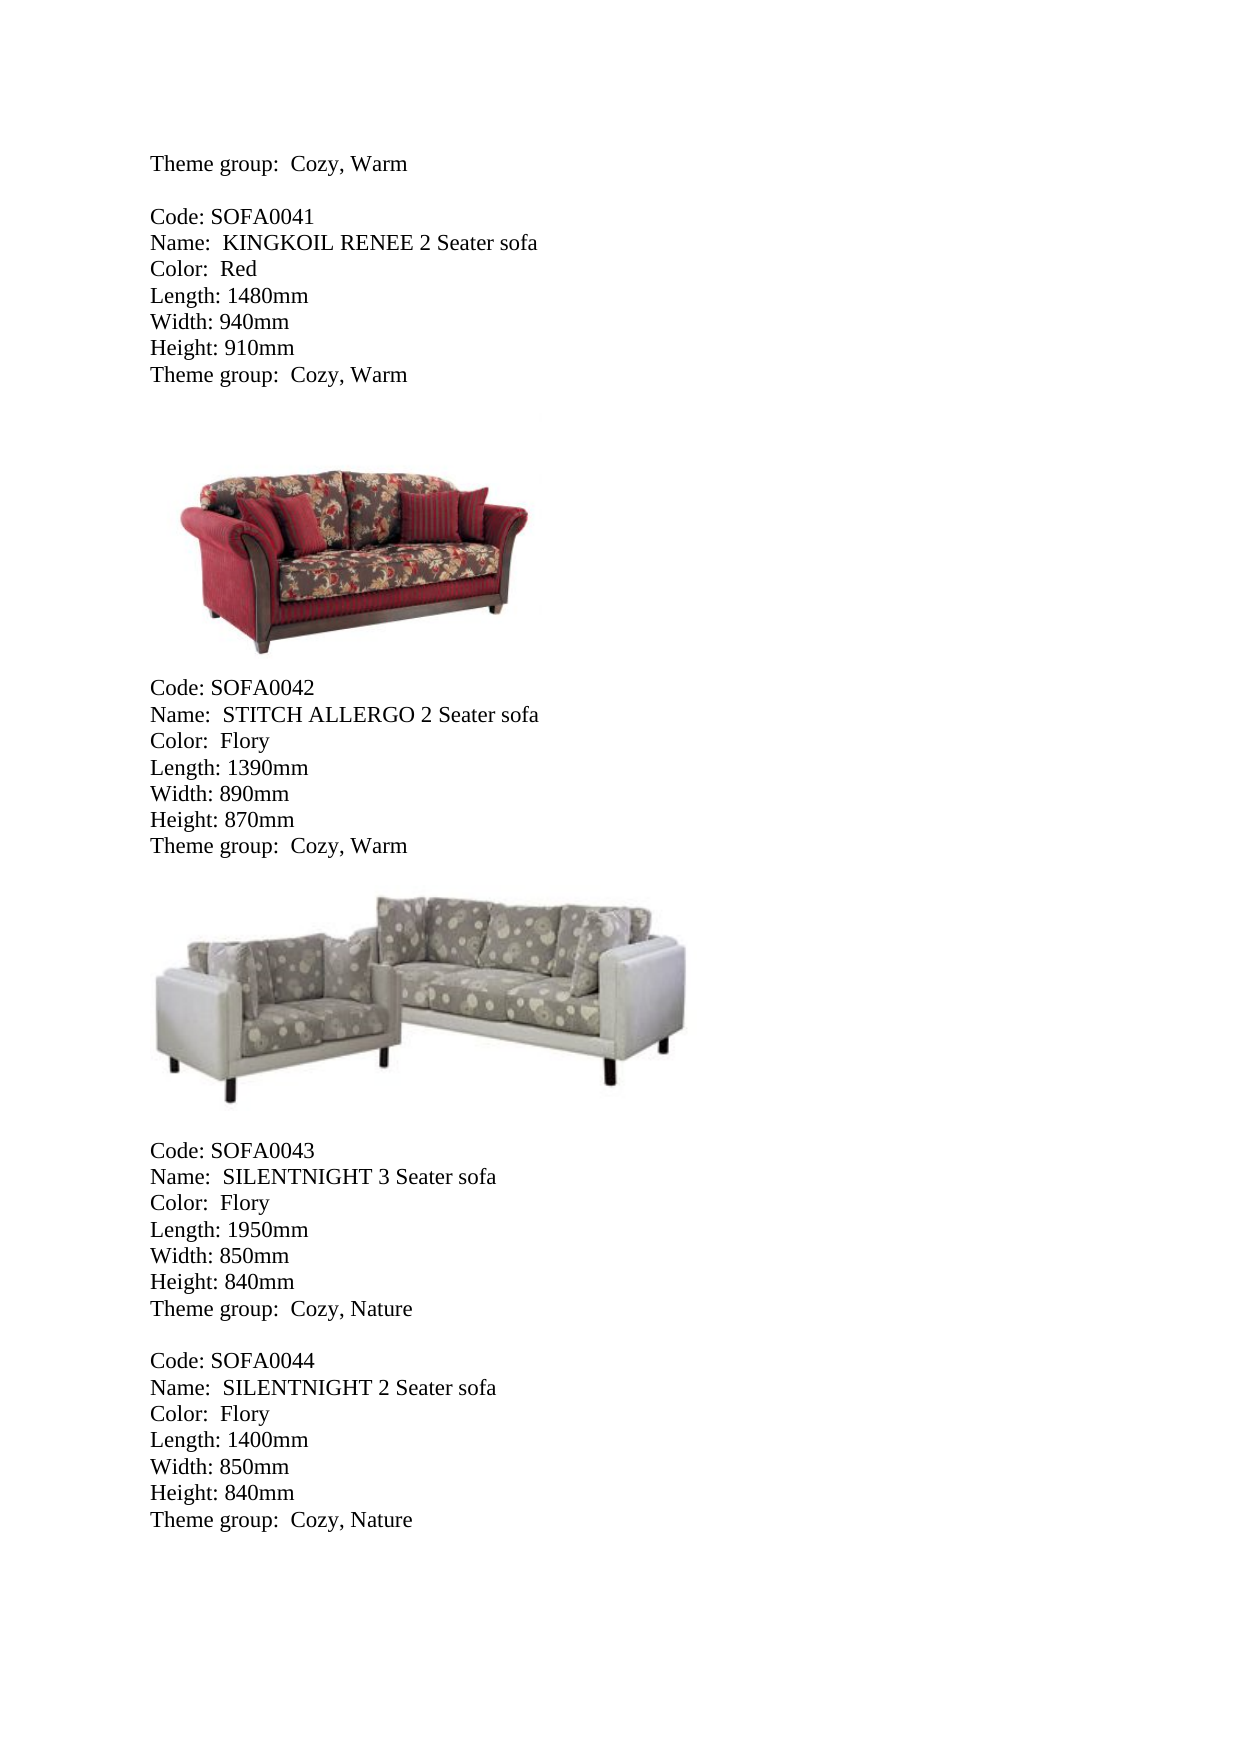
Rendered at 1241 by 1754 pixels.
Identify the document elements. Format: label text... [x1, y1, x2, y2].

text Name: KINGKOIL RENEE 2 Seater sofa [150, 229, 1090, 255]
text Color: Flory [150, 1189, 1090, 1216]
text Height: 840mm [150, 1479, 1090, 1506]
text Theme group: Cozy, Nature [150, 1506, 1090, 1532]
text Code: SOFA0043 [150, 1137, 1090, 1163]
text Name: STITCH ALLERGO 2 Seater sofa [150, 701, 1090, 727]
text Height: 840mm [150, 1268, 1090, 1295]
text Width: 940mm [150, 308, 1090, 334]
text Height: 870mm [150, 806, 1090, 833]
text Width: 890mm [150, 780, 1090, 806]
text Name: SILENTNIGHT 3 Seater sofa [150, 1163, 1090, 1189]
text Theme group: Cozy, Warm [150, 833, 1090, 859]
text Theme group: Cozy, Warm [150, 150, 1090, 176]
text Color: Flory [150, 727, 1090, 753]
text Width: 850mm [150, 1242, 1090, 1268]
text Code: SOFA0041 [150, 203, 1090, 229]
text Theme group: Cozy, Nature [150, 1295, 1090, 1321]
text Code: SOFA0042 [150, 674, 1090, 701]
text Length: 1950mm [150, 1216, 1090, 1242]
text Code: SOFA0044 [150, 1347, 1090, 1374]
picture [150, 413, 542, 675]
text Length: 1400mm [150, 1427, 1090, 1453]
picture [150, 885, 697, 1111]
text Width: 850mm [150, 1453, 1090, 1479]
text Color: Flory [150, 1400, 1090, 1427]
text Height: 910mm [150, 334, 1090, 361]
text Theme group: Cozy, Warm [150, 361, 1090, 387]
text Color: Red [150, 255, 1090, 282]
text Length: 1480mm [150, 282, 1090, 308]
text Length: 1390mm [150, 753, 1090, 780]
text Name: SILENTNIGHT 2 Seater sofa [150, 1374, 1090, 1400]
